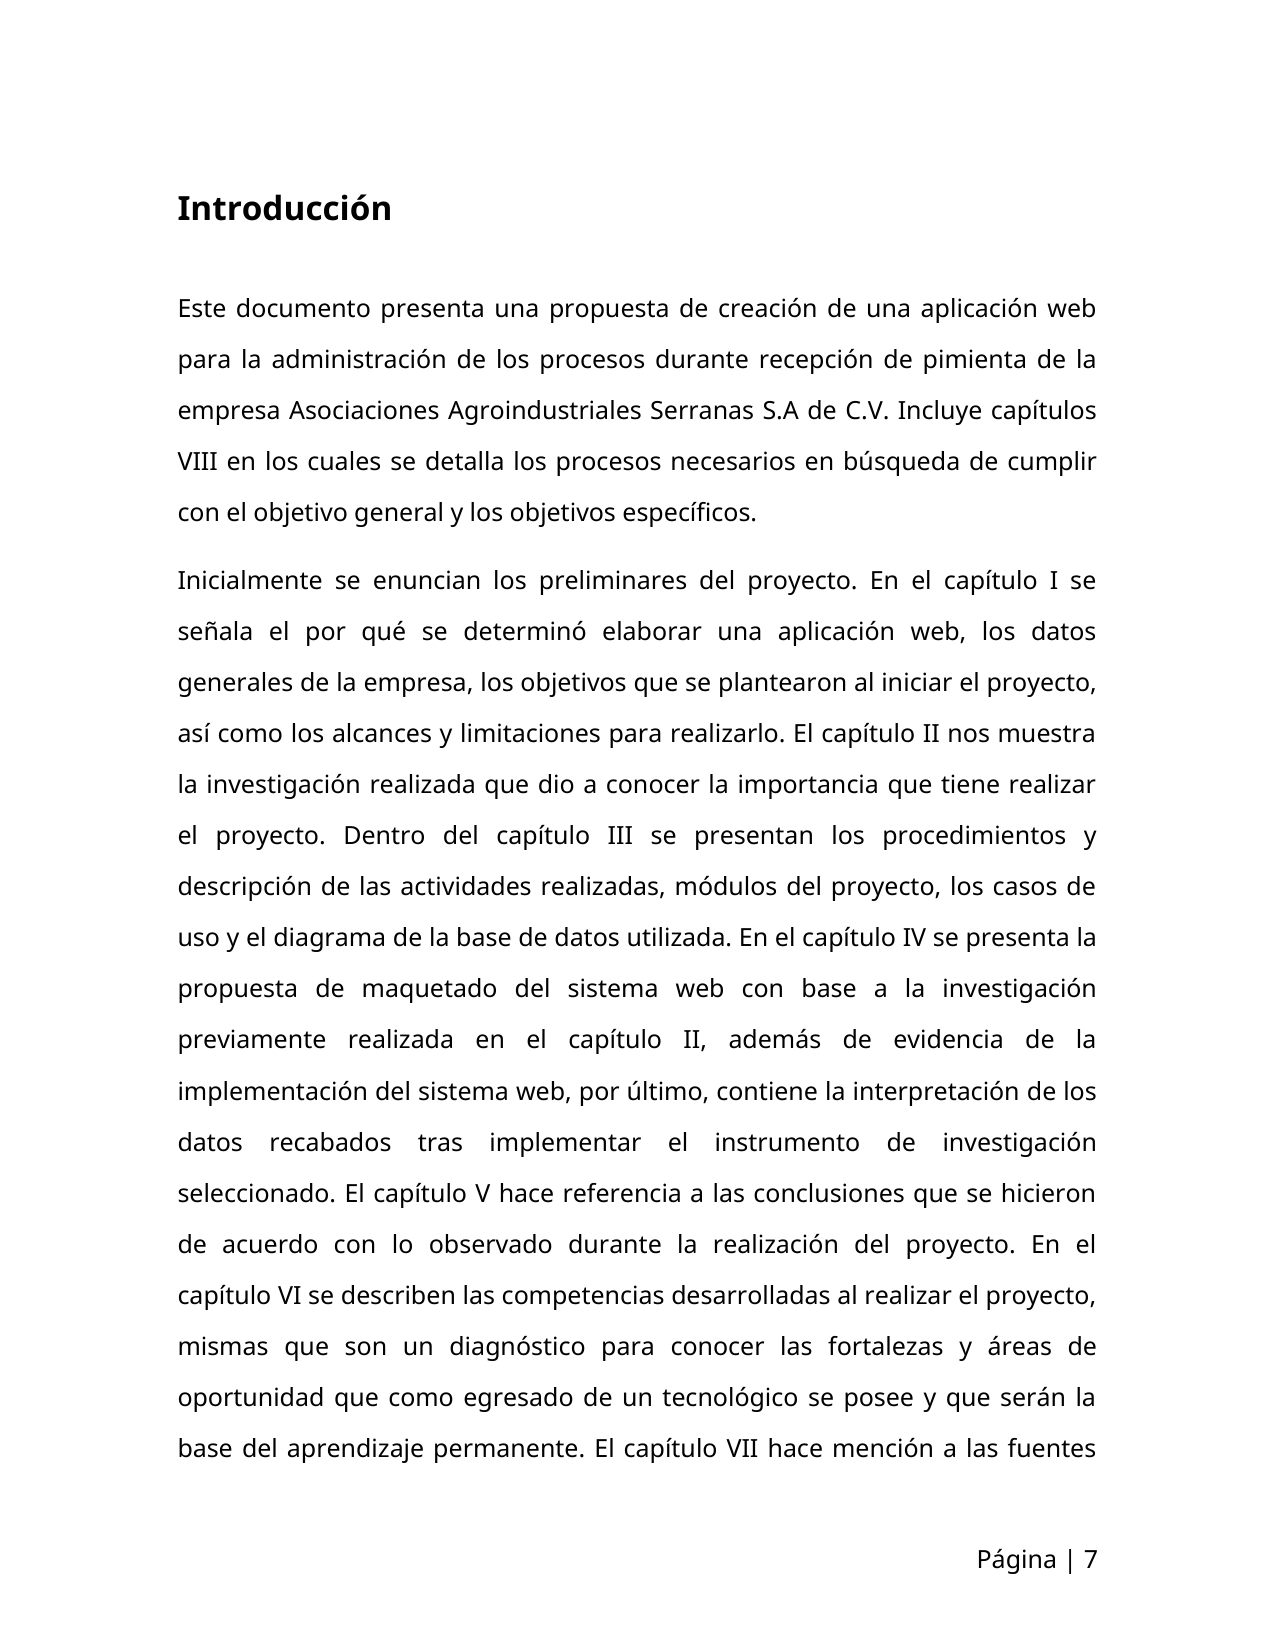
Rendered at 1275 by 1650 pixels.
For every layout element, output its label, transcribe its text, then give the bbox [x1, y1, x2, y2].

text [177, 563, 1098, 1464]
text Este documento presenta una propuesta de creación de una aplicación web para la administración de los procesos durante recepción de pimienta de la empresa Asociaciones Agroindustriales Serranas S.A de C.V. Incluye capítulos VIII en los cuales se detalla los procesos necesarios en búsqueda de cumplir con el objetivo general y los objetivos específicos. [177, 291, 1098, 529]
subtitle Introducción [177, 185, 1098, 231]
